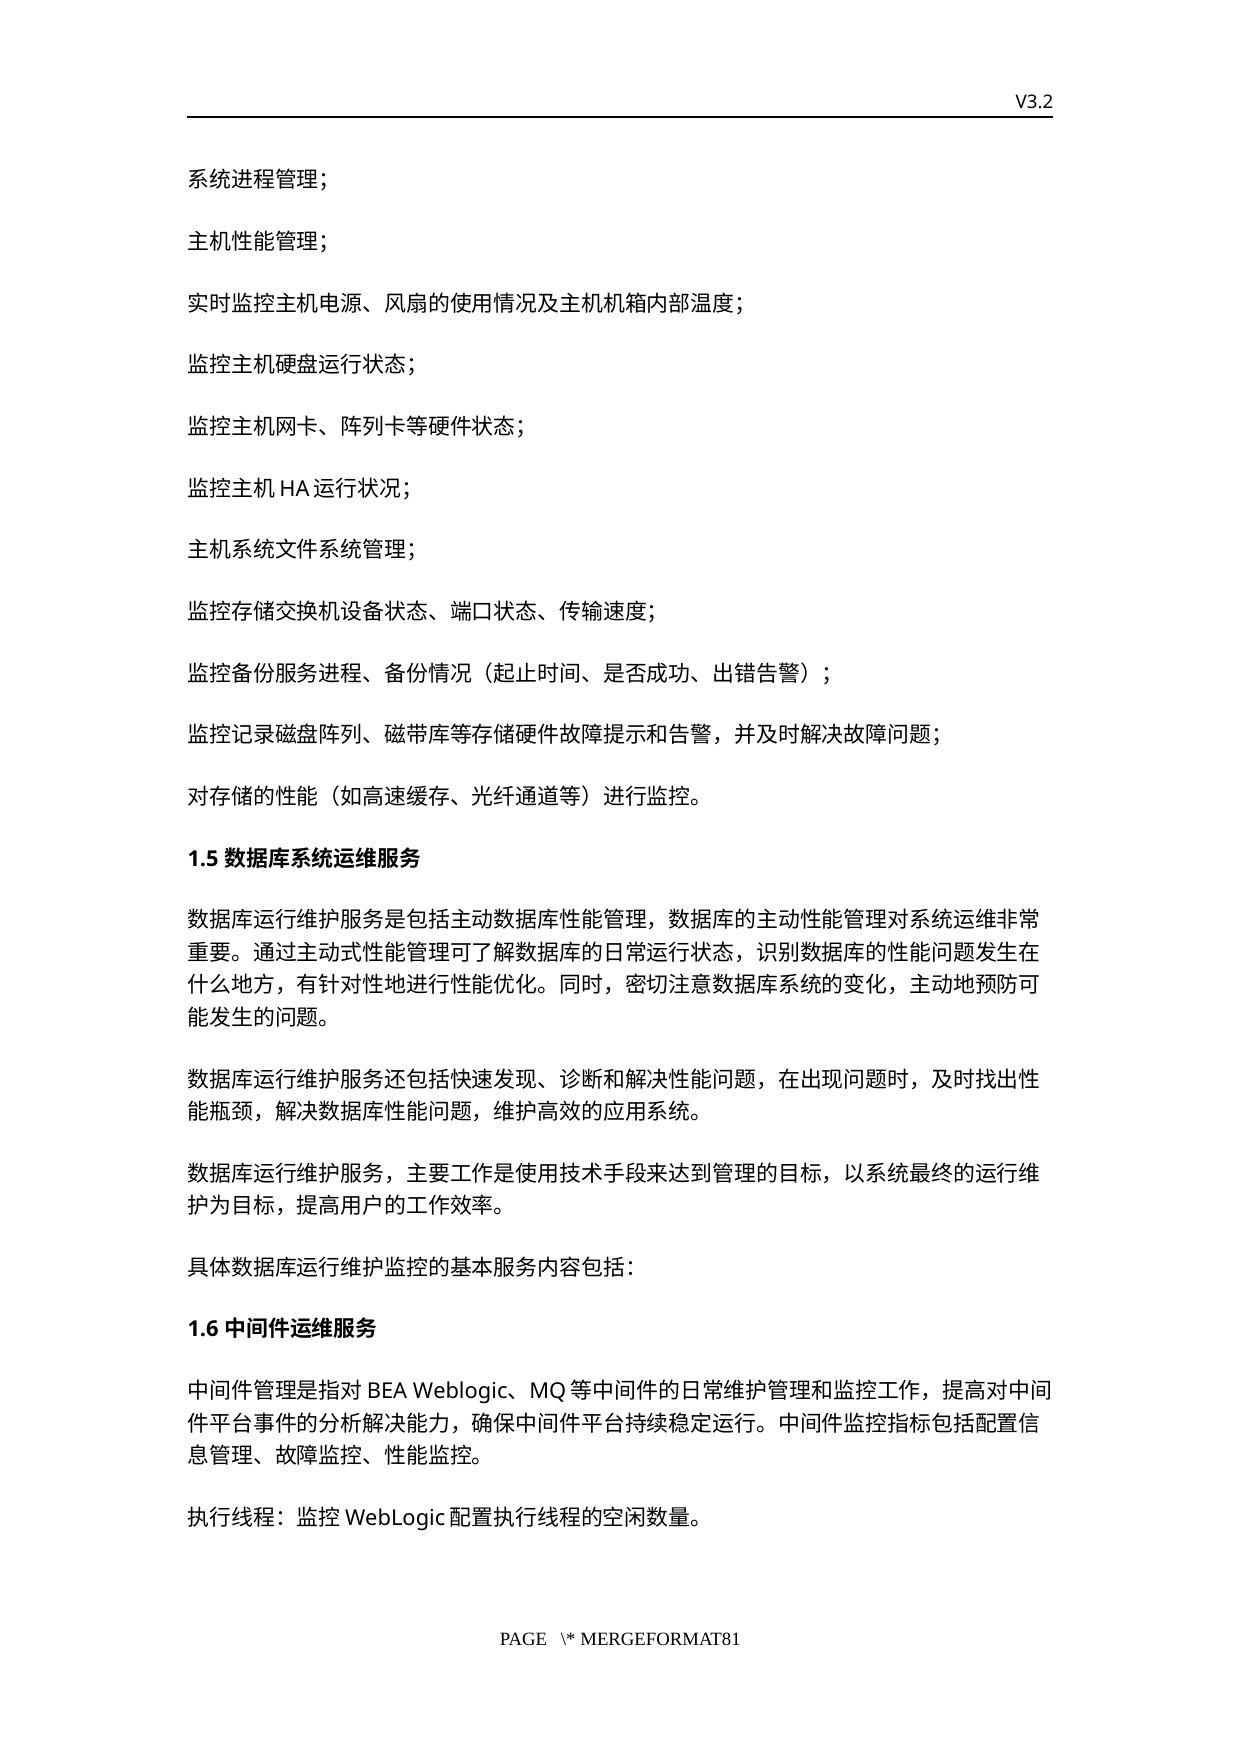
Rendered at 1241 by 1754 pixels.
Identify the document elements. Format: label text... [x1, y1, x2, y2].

text 对存储的性能（如高速缓存、光纤通道等）进行监控。 [187, 779, 1053, 811]
text 1.6 中间件运维服务 [187, 1311, 1053, 1344]
text 实时监控主机电源、风扇的使用情况及主机机箱内部温度； [187, 285, 1053, 318]
text 主机系统文件系统管理； [187, 532, 1053, 564]
text 系统进程管理； [187, 162, 1053, 194]
text 数据库运行维护服务还包括快速发现、诊断和解决性能问题，在出现问题时，及时找出性能瓶颈，解决数据库性能问题，维护高效的应用系统。 [187, 1061, 1053, 1126]
text 主机性能管理； [187, 224, 1053, 256]
text 监控记录磁盘阵列、磁带库等存储硬件故障提示和告警，并及时解决故障问题； [187, 717, 1053, 749]
text 监控备份服务进程、备份情况（起止时间、是否成功、出错告警）； [187, 655, 1053, 688]
text 数据库运行维护服务是包括主动数据库性能管理，数据库的主动性能管理对系统运维非常重要。通过主动式性能管理可了解数据库的日常运行状态，识别数据库的性能问题发生在什么地方，有针对性地进行性能优化。同时，密切注意数据库系统的变化，主动地预防可能发生的问题。 [187, 902, 1053, 1032]
text 数据库运行维护服务，主要工作是使用技术手段来达到管理的目标，以系统最终的运行维护为目标，提高用户的工作效率。 [187, 1155, 1053, 1220]
text 监控存储交换机设备状态、端口状态、传输速度； [187, 594, 1053, 626]
text 监控主机HA运行状况； [187, 470, 1053, 503]
text 执行线程：监控WebLogic配置执行线程的空闲数量。 [187, 1499, 1053, 1532]
text 监控主机硬盘运行状态； [187, 347, 1053, 379]
text 1.5 数据库系统运维服务 [187, 840, 1053, 873]
text 中间件管理是指对BEA Weblogic、MQ等中间件的日常维护管理和监控工作，提高对中间件平台事件的分析解决能力，确保中间件平台持续稳定运行。中间件监控指标包括配置信息管理、故障监控、性能监控。 [187, 1373, 1053, 1470]
text 具体数据库运行维护监控的基本服务内容包括： [187, 1249, 1053, 1282]
text 监控主机网卡、阵列卡等硬件状态； [187, 409, 1053, 441]
